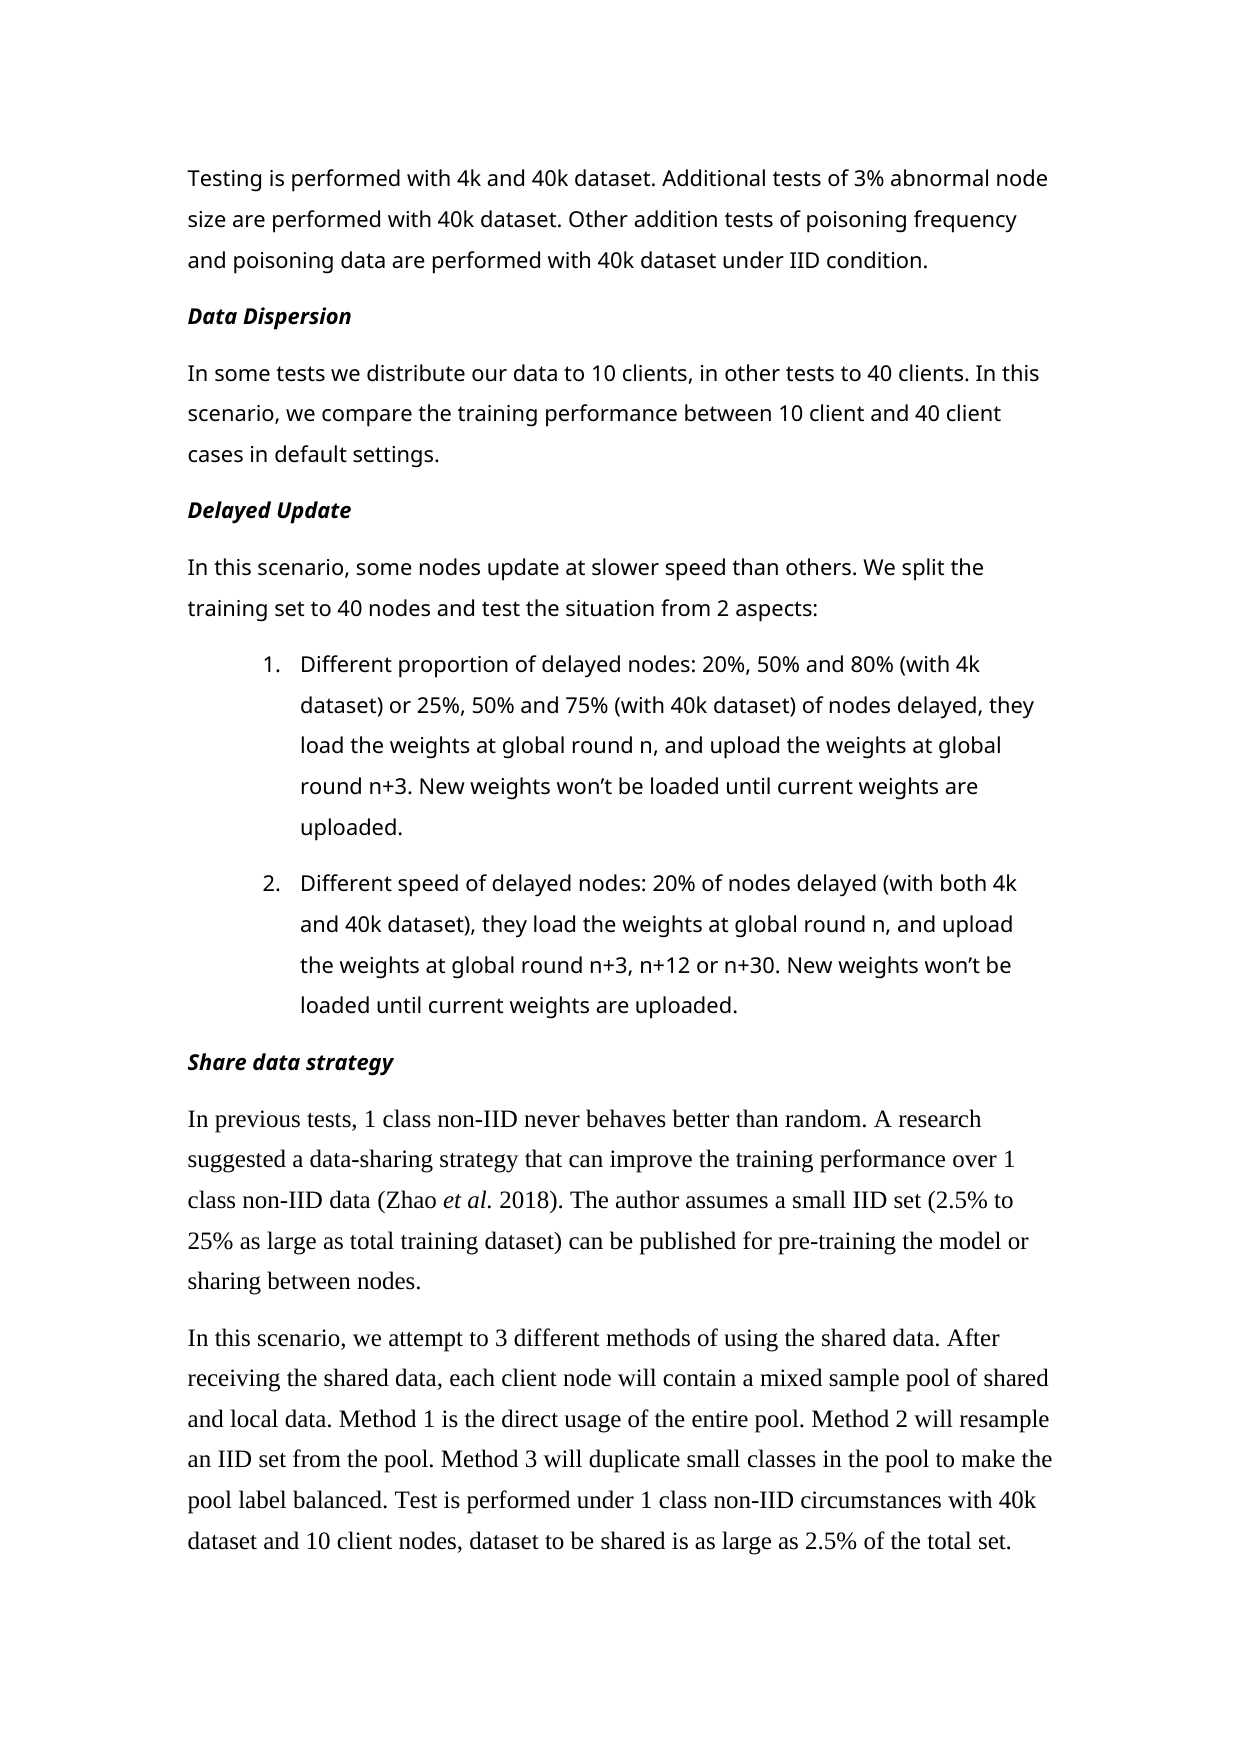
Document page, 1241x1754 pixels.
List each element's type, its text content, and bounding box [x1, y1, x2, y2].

list Different speed of delayed nodes: 20% of nodes delayed (with both 4k and 40k dataset), they load the weights at global round n, and upload the weights at global round n+3, n+12 or n+30. New weights won’t be loaded until current weights are uploaded. [262, 867, 1053, 1021]
text In this scenario, some nodes update at slower speed than others. We split the training set to 40 nodes and test the situation from 2 aspects: [187, 551, 1053, 624]
text In previous tests, 1 class non-IID never behaves better than random. A research suggested a data-sharing strategy that can improve the training performance over 1 class non-IID data (Zhao et al. 2018). The author assumes a small IID set (2.5% to 25% as large as total training dataset) can be published for pre-training the model or sharing between nodes. [187, 1102, 1053, 1297]
text Testing is performed with 4k and 40k dataset. Additional tests of 3% abnormal node size are performed with 40k dataset. Other addition tests of poisoning frequency and poisoning data are performed with 40k dataset under IID condition. [187, 162, 1053, 276]
list Different proportion of delayed nodes: 20%, 50% and 80% (with 4k dataset) or 25%, 50% and 75% (with 40k dataset) of nodes delayed, they load the weights at global round n, and upload the weights at global round n+3. New weights won’t be loaded until current weights are uploaded. [262, 648, 1053, 843]
text In some tests we distribute our data to 10 clients, in other tests to 40 clients. In this scenario, we compare the training performance between 10 client and 40 client cases in default settings. [187, 356, 1053, 470]
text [187, 1321, 1053, 1556]
text Delayed Update [187, 494, 1053, 527]
text Data Dispersion [187, 300, 1053, 332]
text Share data strategy [187, 1045, 1053, 1078]
